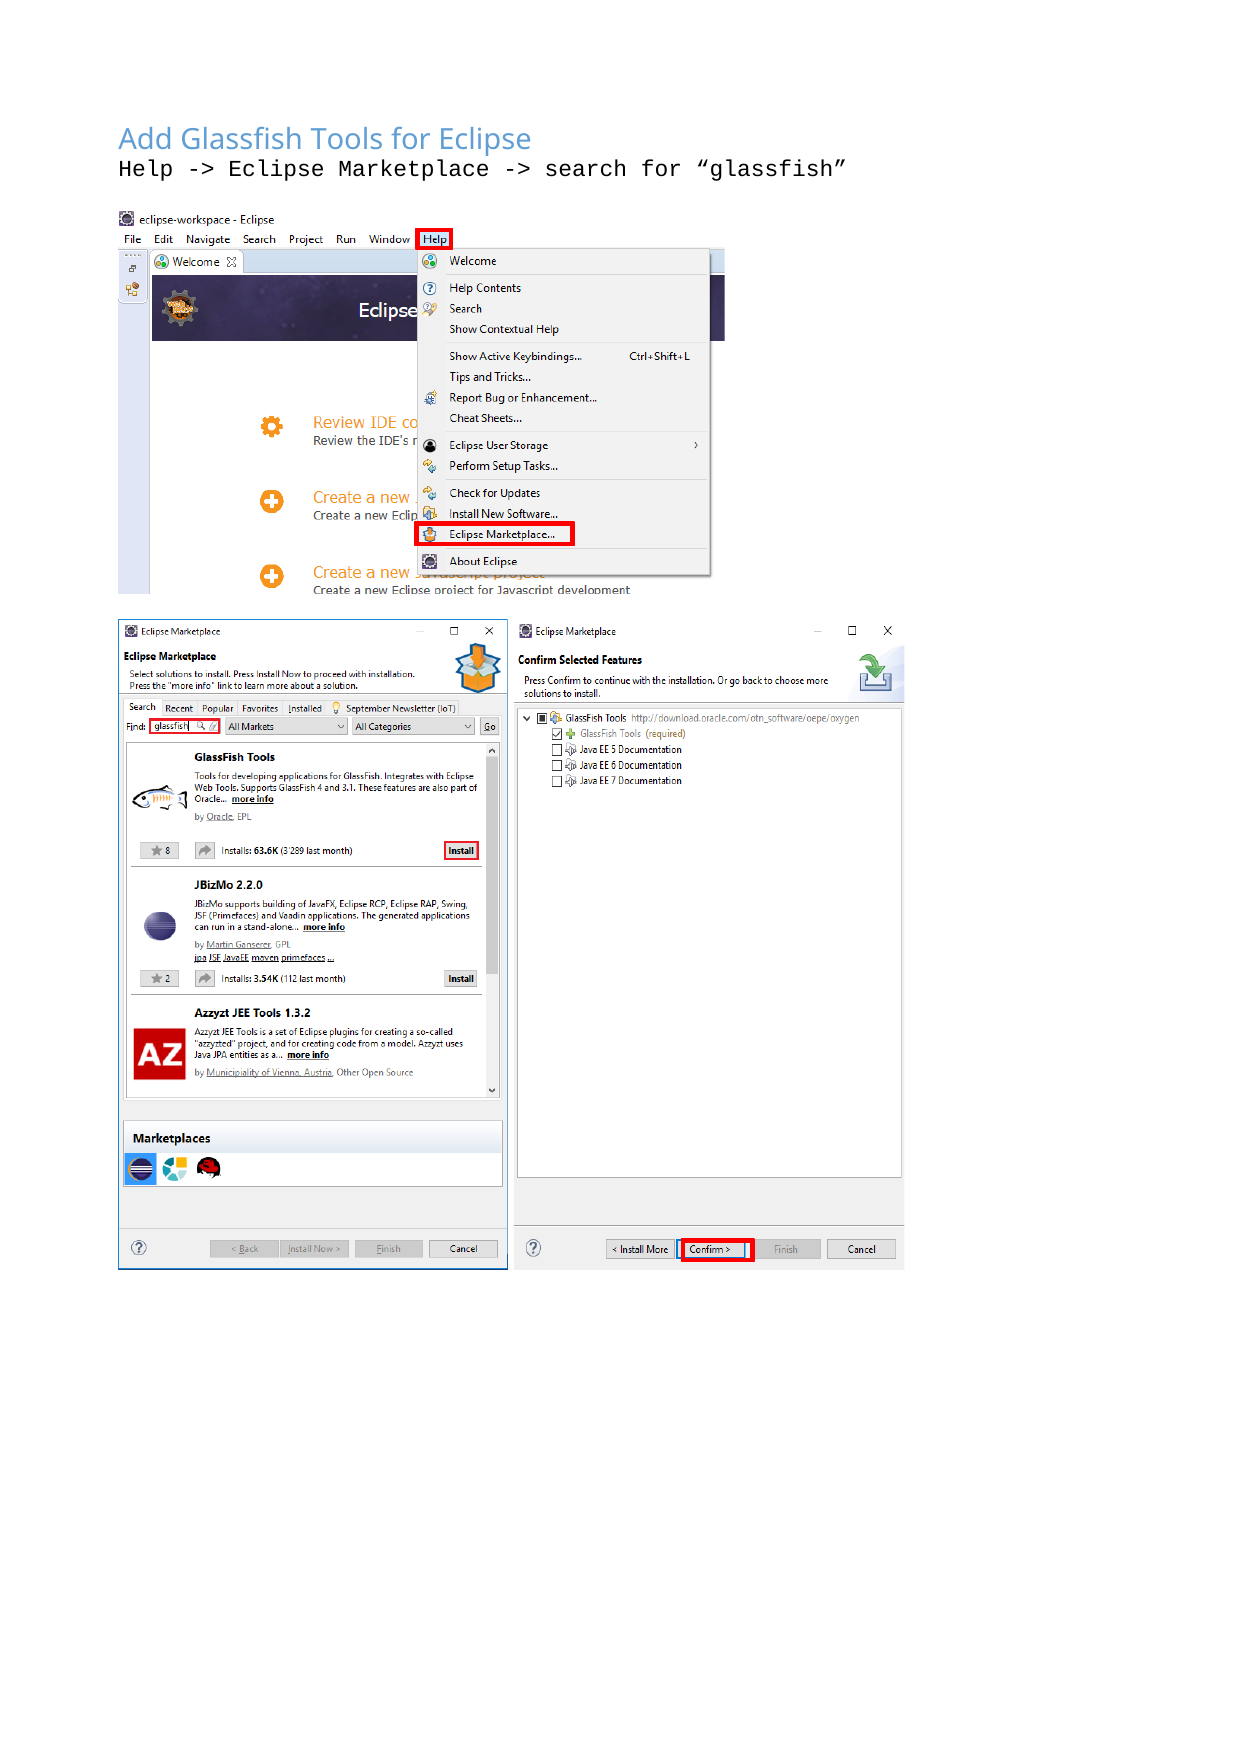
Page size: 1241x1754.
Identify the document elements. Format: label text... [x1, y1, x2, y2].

picture [513, 619, 905, 1270]
text Help -> Eclipse Marketplace -> search for “glassfish” [118, 158, 1122, 184]
picture [118, 209, 725, 594]
subtitle Add Glassfish Tools for Eclipse [118, 118, 1122, 158]
picture [118, 619, 508, 1270]
